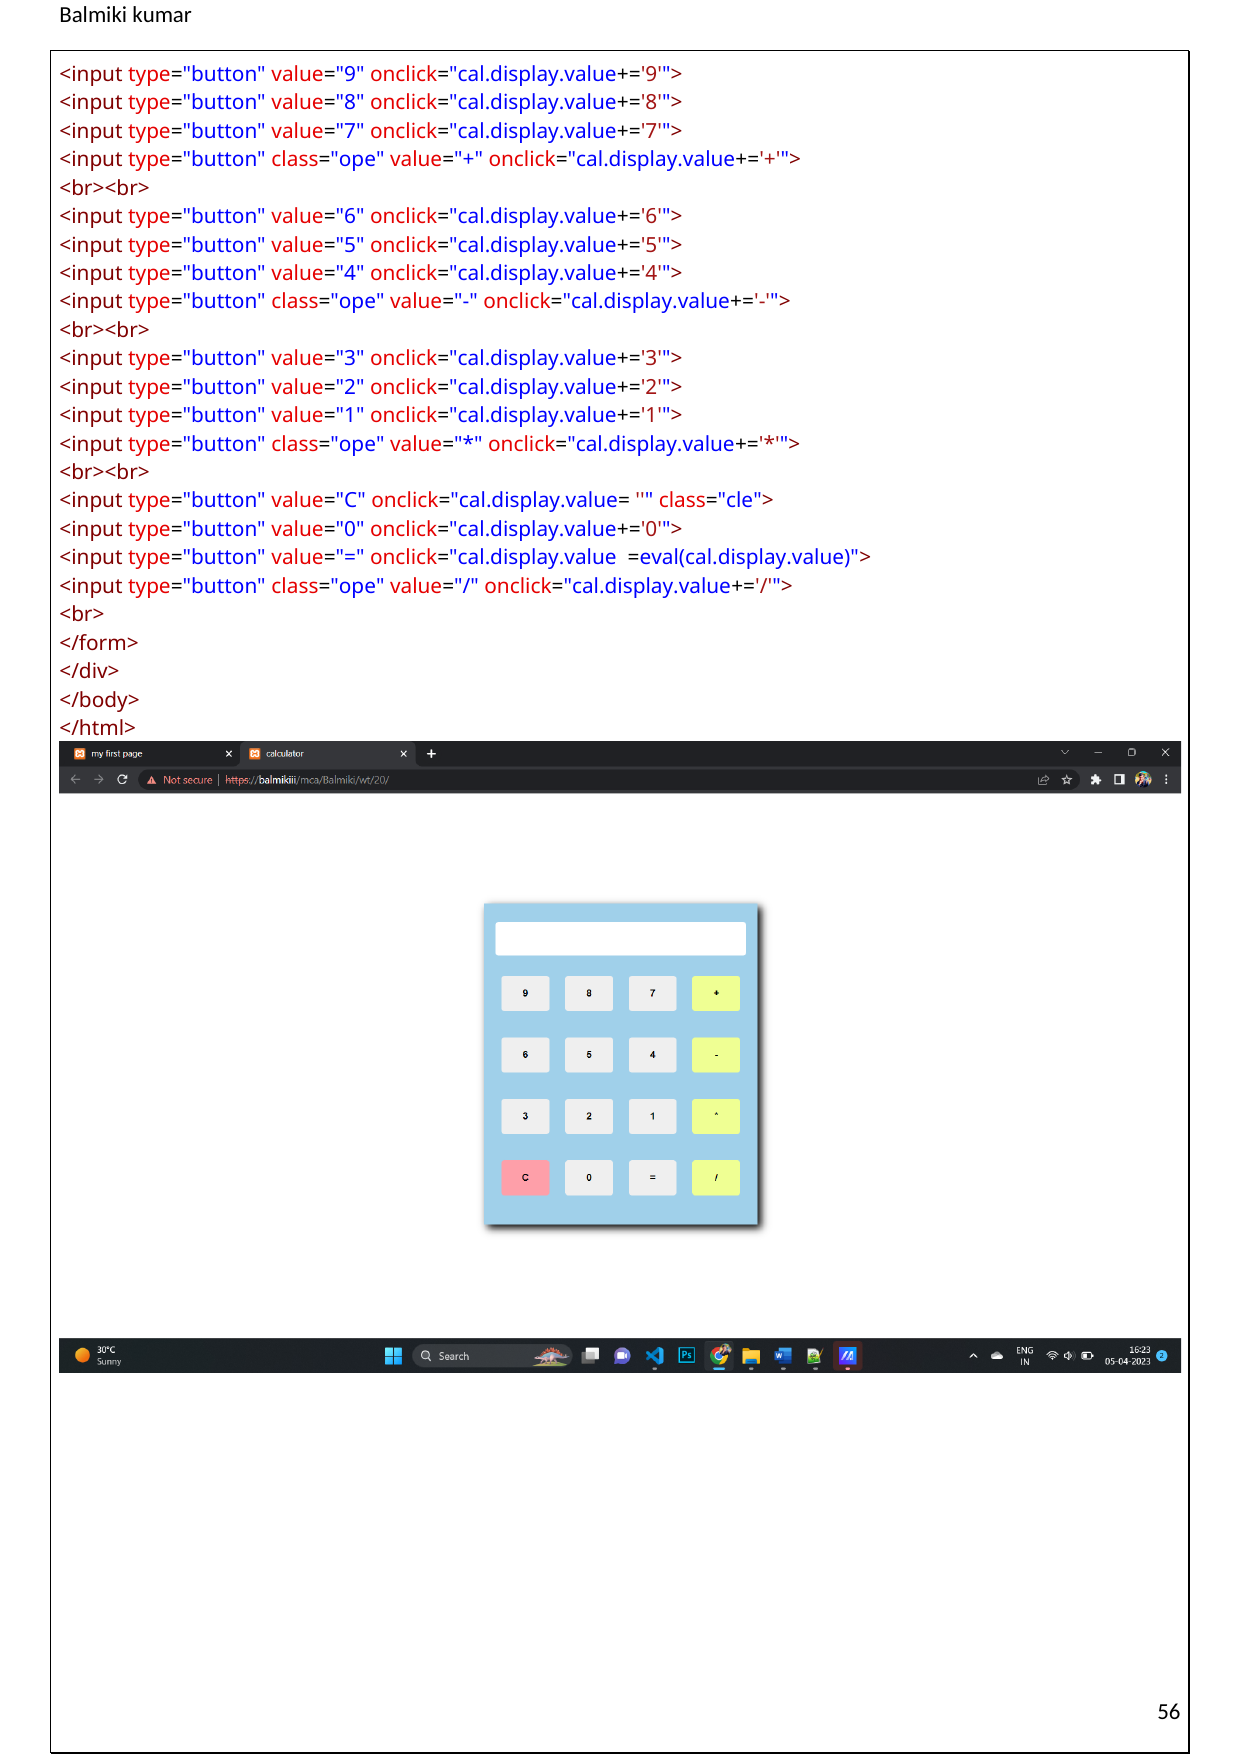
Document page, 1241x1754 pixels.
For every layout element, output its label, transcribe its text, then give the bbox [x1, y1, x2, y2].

text <input type="button" value="C" onclick="cal.display.value= ''" class="cle"> [59, 486, 1180, 514]
text </body> [59, 685, 1180, 713]
text <input type="button" class="ope" value="-" onclick="cal.display.value+='-'"> [59, 287, 1180, 315]
text </form> [59, 628, 1180, 656]
text <br><br> [59, 315, 1180, 343]
text <input type="button" class="ope" value="/" onclick="cal.display.value+='/'"> [59, 571, 1180, 599]
text <input type="button" class="ope" value="*" onclick="cal.display.value+='*'"> [59, 429, 1180, 457]
text <input type="button" value="1" onclick="cal.display.value+='1'"> [59, 400, 1180, 429]
text <input type="button" value="3" onclick="cal.display.value+='3'"> [59, 343, 1180, 372]
text <input type="button" value="5" onclick="cal.display.value+='5'"> [59, 230, 1180, 258]
text <br><br> [59, 173, 1180, 201]
text <br> [59, 599, 1180, 628]
text <input type="button" value="4" onclick="cal.display.value+='4'"> [59, 258, 1180, 287]
text <input type="button" class="ope" value="+" onclick="cal.display.value+='+'"> [59, 144, 1180, 173]
text <input type="button" value="=" onclick="cal.display.value =eval(cal.display.value)"> [59, 542, 1180, 571]
text <input type="button" value="0" onclick="cal.display.value+='0'"> [59, 514, 1180, 542]
text <input type="button" value="9" onclick="cal.display.value+='9'"> [59, 59, 1180, 87]
picture [59, 741, 1182, 1373]
text </div> [59, 656, 1180, 685]
text </html> [59, 713, 1180, 741]
text <input type="button" value="7" onclick="cal.display.value+='7'"> [59, 116, 1180, 144]
text <input type="button" value="6" onclick="cal.display.value+='6'"> [59, 201, 1180, 230]
text <br><br> [59, 457, 1180, 486]
text <input type="button" value="2" onclick="cal.display.value+='2'"> [59, 372, 1180, 400]
text <input type="button" value="8" onclick="cal.display.value+='8'"> [59, 87, 1180, 116]
